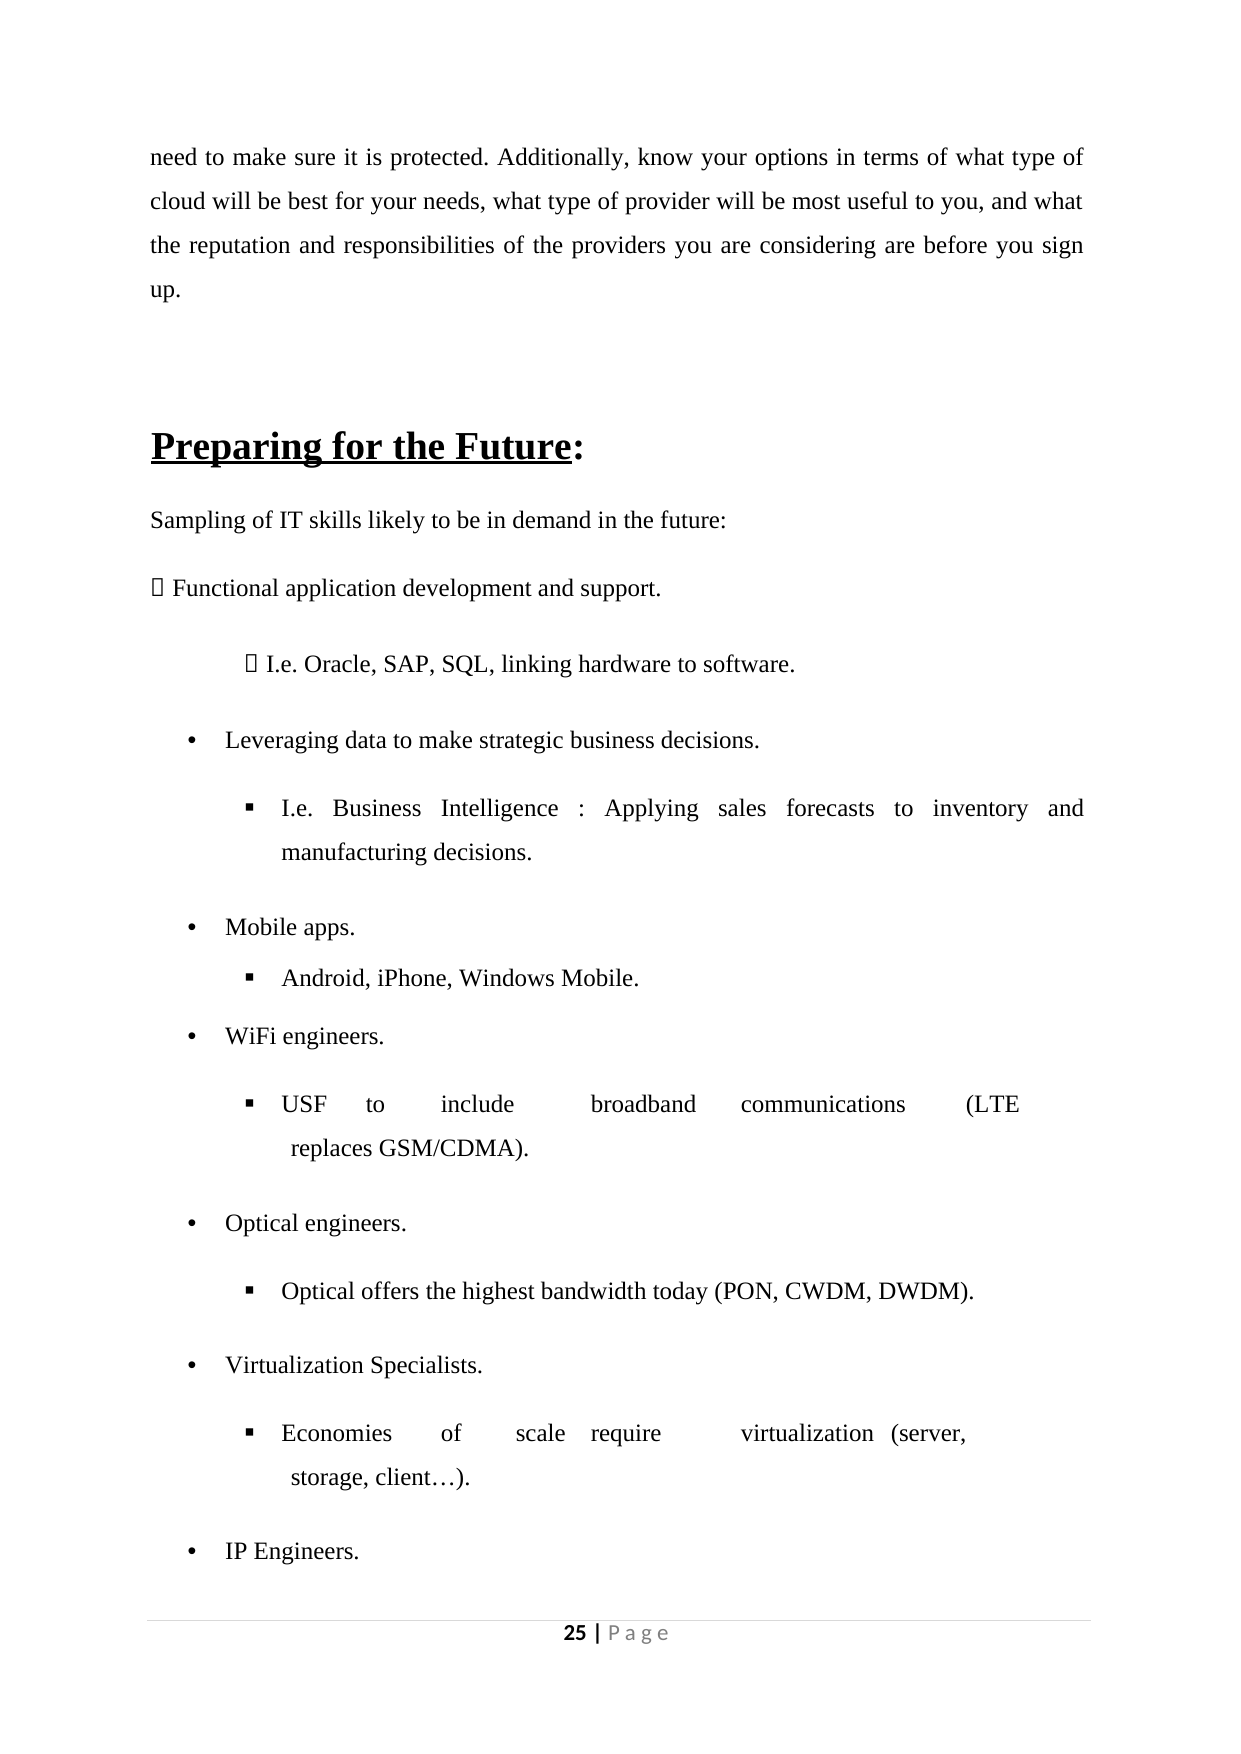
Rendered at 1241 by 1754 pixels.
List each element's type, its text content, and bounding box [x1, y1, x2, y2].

list I.e. Business Intelligence : Applying sales forecasts to inventory and manufacturing decisions. [244, 793, 1085, 866]
list IP Engineers. [187, 1536, 1085, 1565]
list Optical offers the highest bandwidth today (PON, CWDM, DWDM). [244, 1276, 1085, 1304]
list WiFi engineers. [187, 1021, 1085, 1050]
text  I.e. Oracle, SAP, SQL, linking hardware to software. [244, 645, 1085, 679]
list Economies of scale require virtualization (server, storage, client…). [244, 1418, 1085, 1491]
text Sampling of IT skills likely to be in demand in the future: [150, 505, 859, 534]
text  Functional application development and support. [150, 569, 859, 603]
list Virtualization Specialists. [187, 1350, 1085, 1379]
list Android, iPhone, Windows Mobile. [244, 963, 1085, 992]
list Leveraging data to make strategic business decisions. [187, 725, 1085, 754]
text Preparing for the Future: [151, 422, 1091, 468]
list USF to include broadband communications (LTE replaces GSM/CDMA). [244, 1089, 1085, 1162]
list Optical engineers. [187, 1207, 1085, 1236]
list Mobile apps. [187, 912, 1085, 941]
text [150, 142, 1085, 303]
